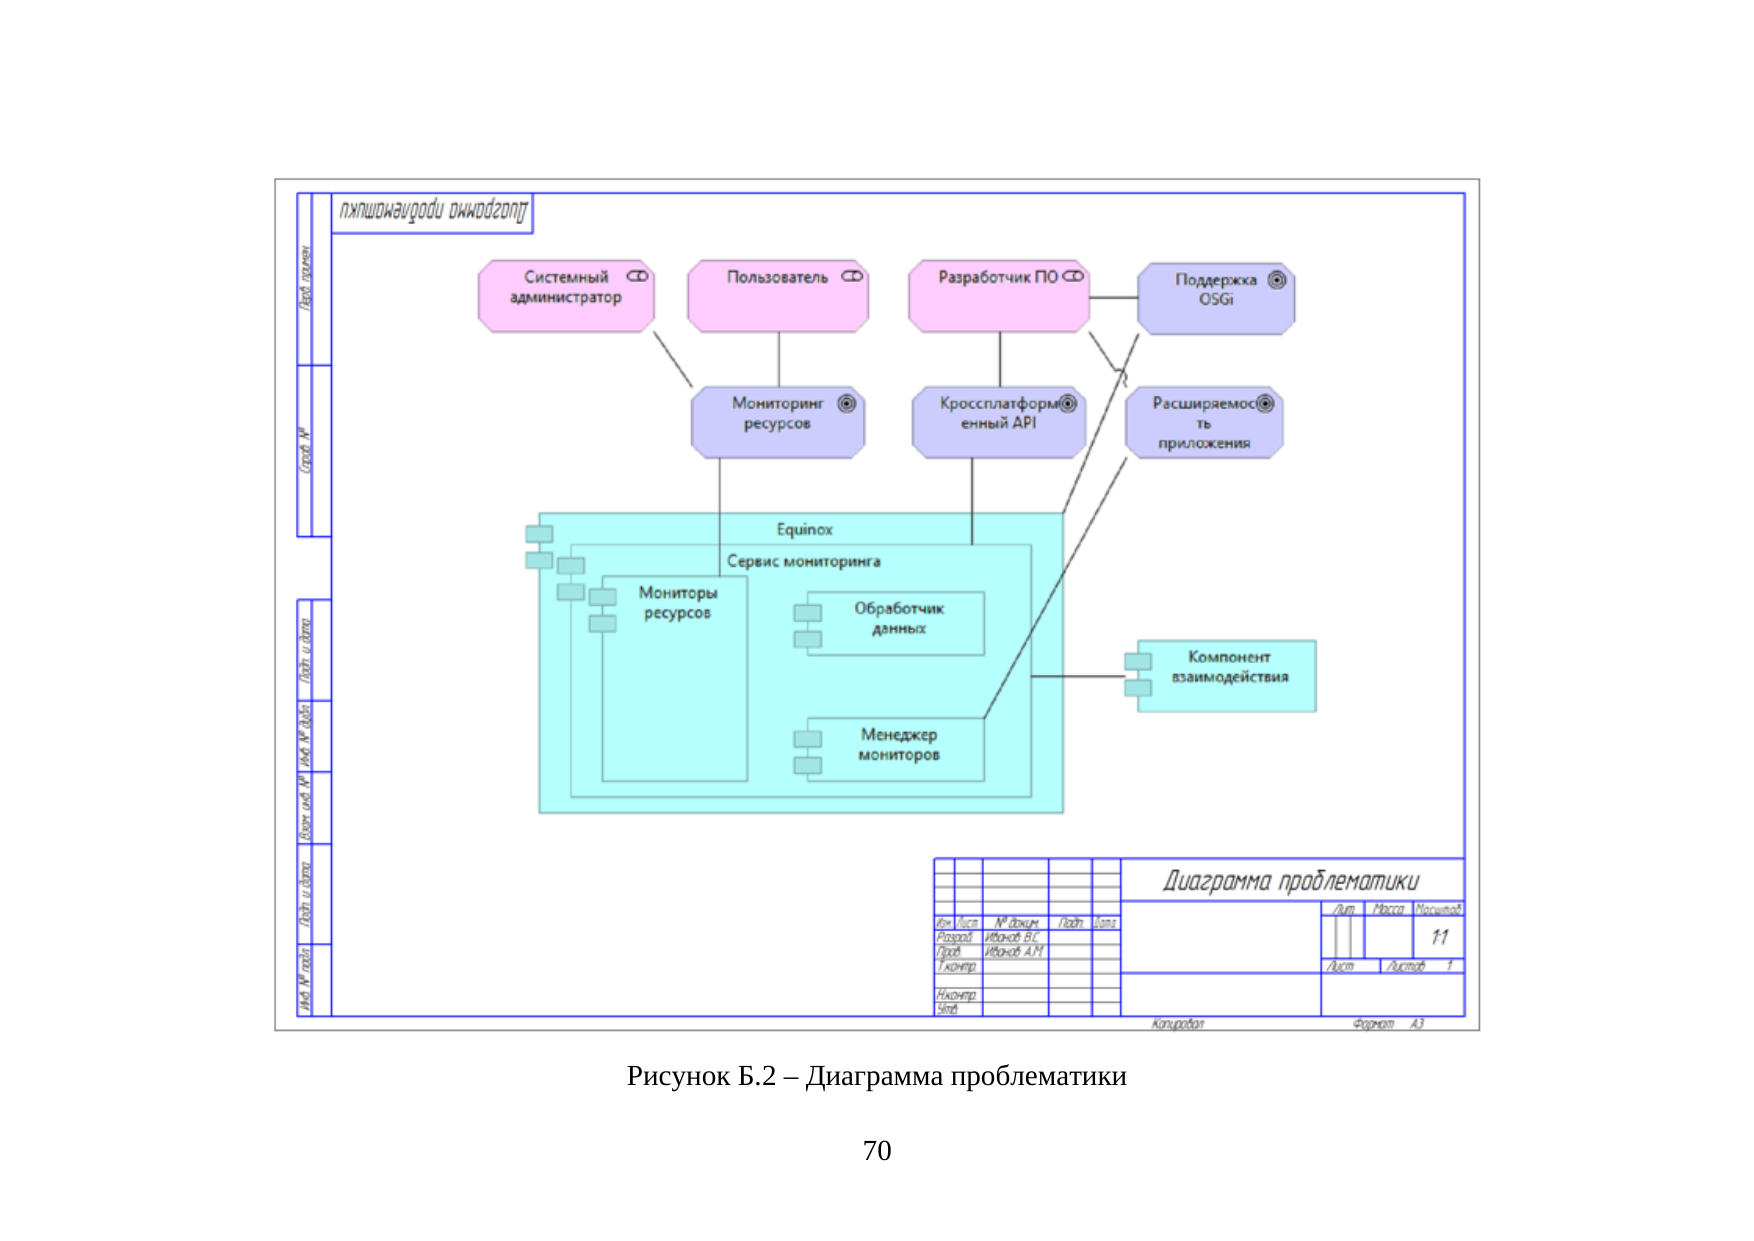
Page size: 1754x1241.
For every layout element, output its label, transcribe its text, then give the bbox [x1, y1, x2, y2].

picture [273, 177, 1482, 1033]
text Рисунок Б.2 – Диаграмма проблематики [118, 1058, 1636, 1092]
